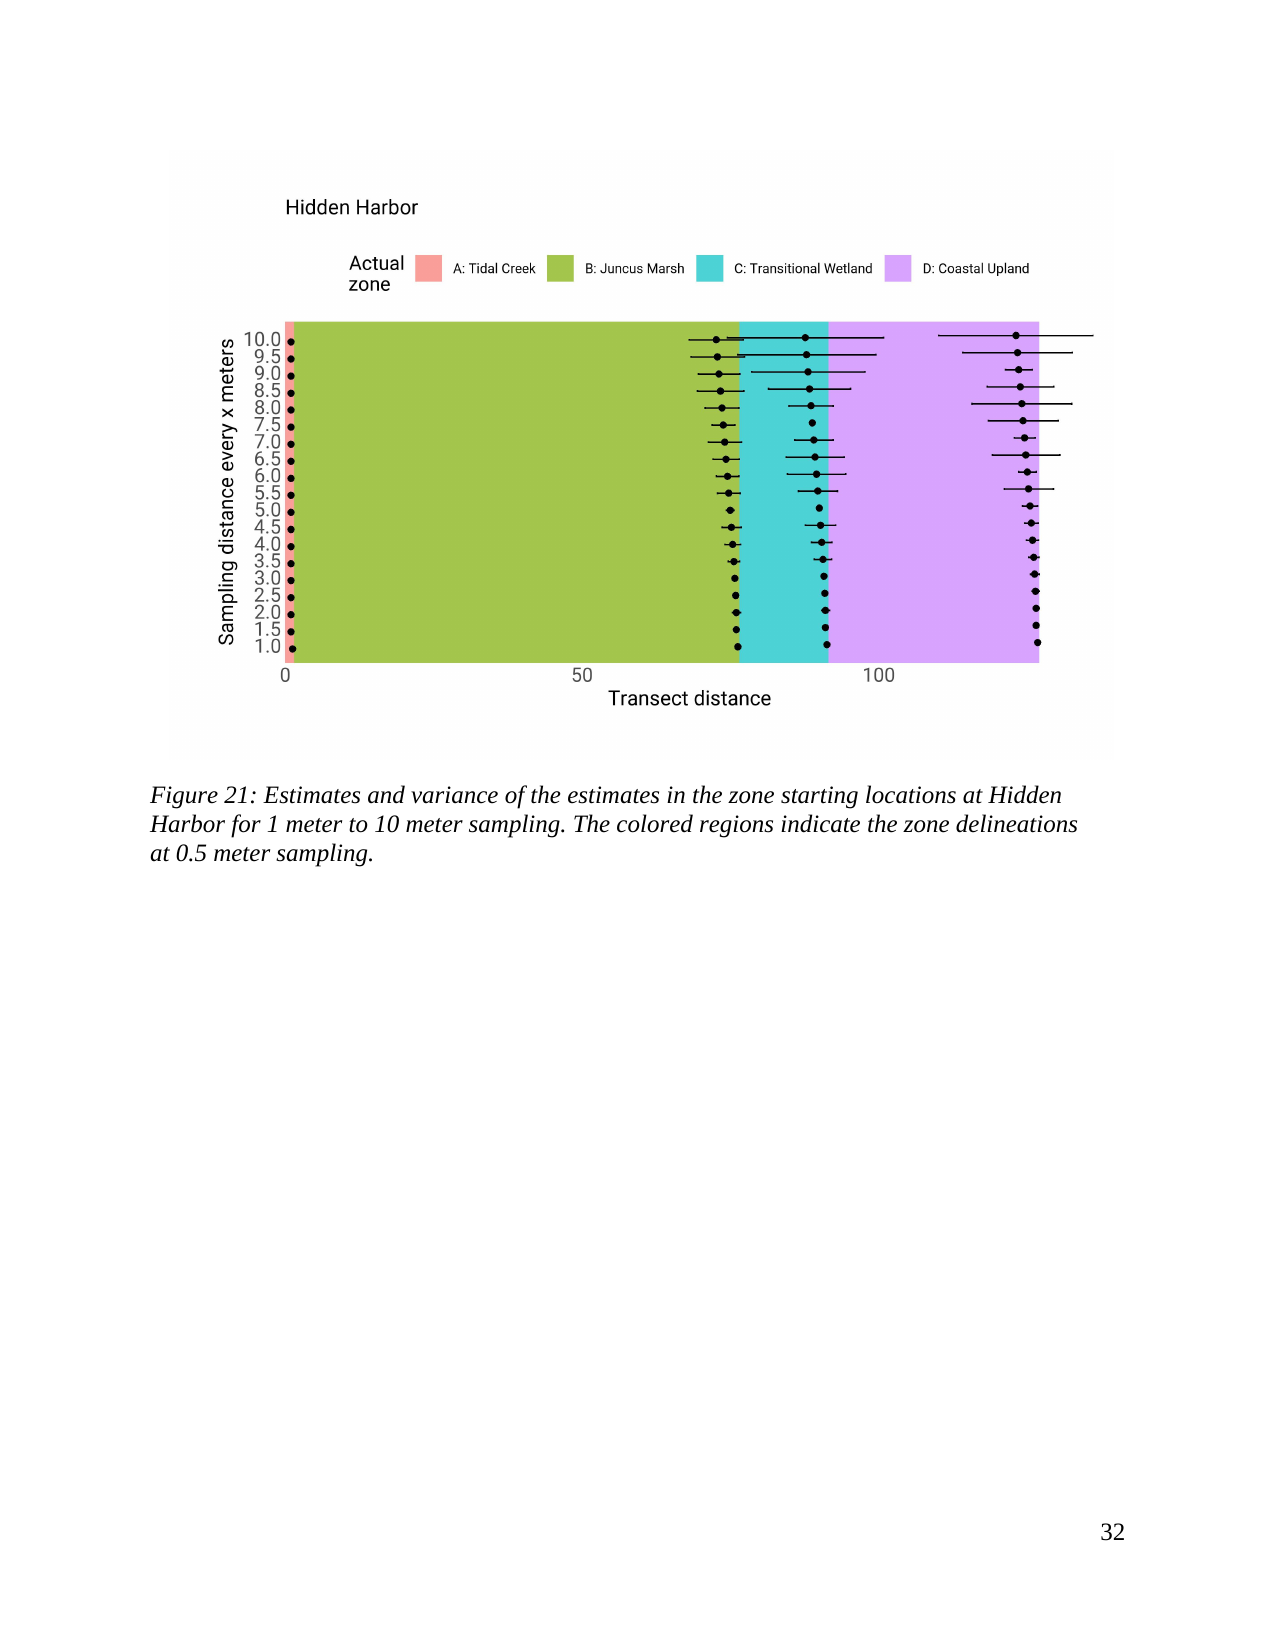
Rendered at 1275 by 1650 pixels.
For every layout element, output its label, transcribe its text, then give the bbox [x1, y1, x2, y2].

picture [168, 150, 1114, 760]
table_header Figure 21: Estimates and variance of the estimates in the zone starting locations at Hidden Harbor for 1 meter to 10 meter sampling. The colored regions indicate the zone delineations at 0.5 meter sampling. [139, 150, 1114, 879]
